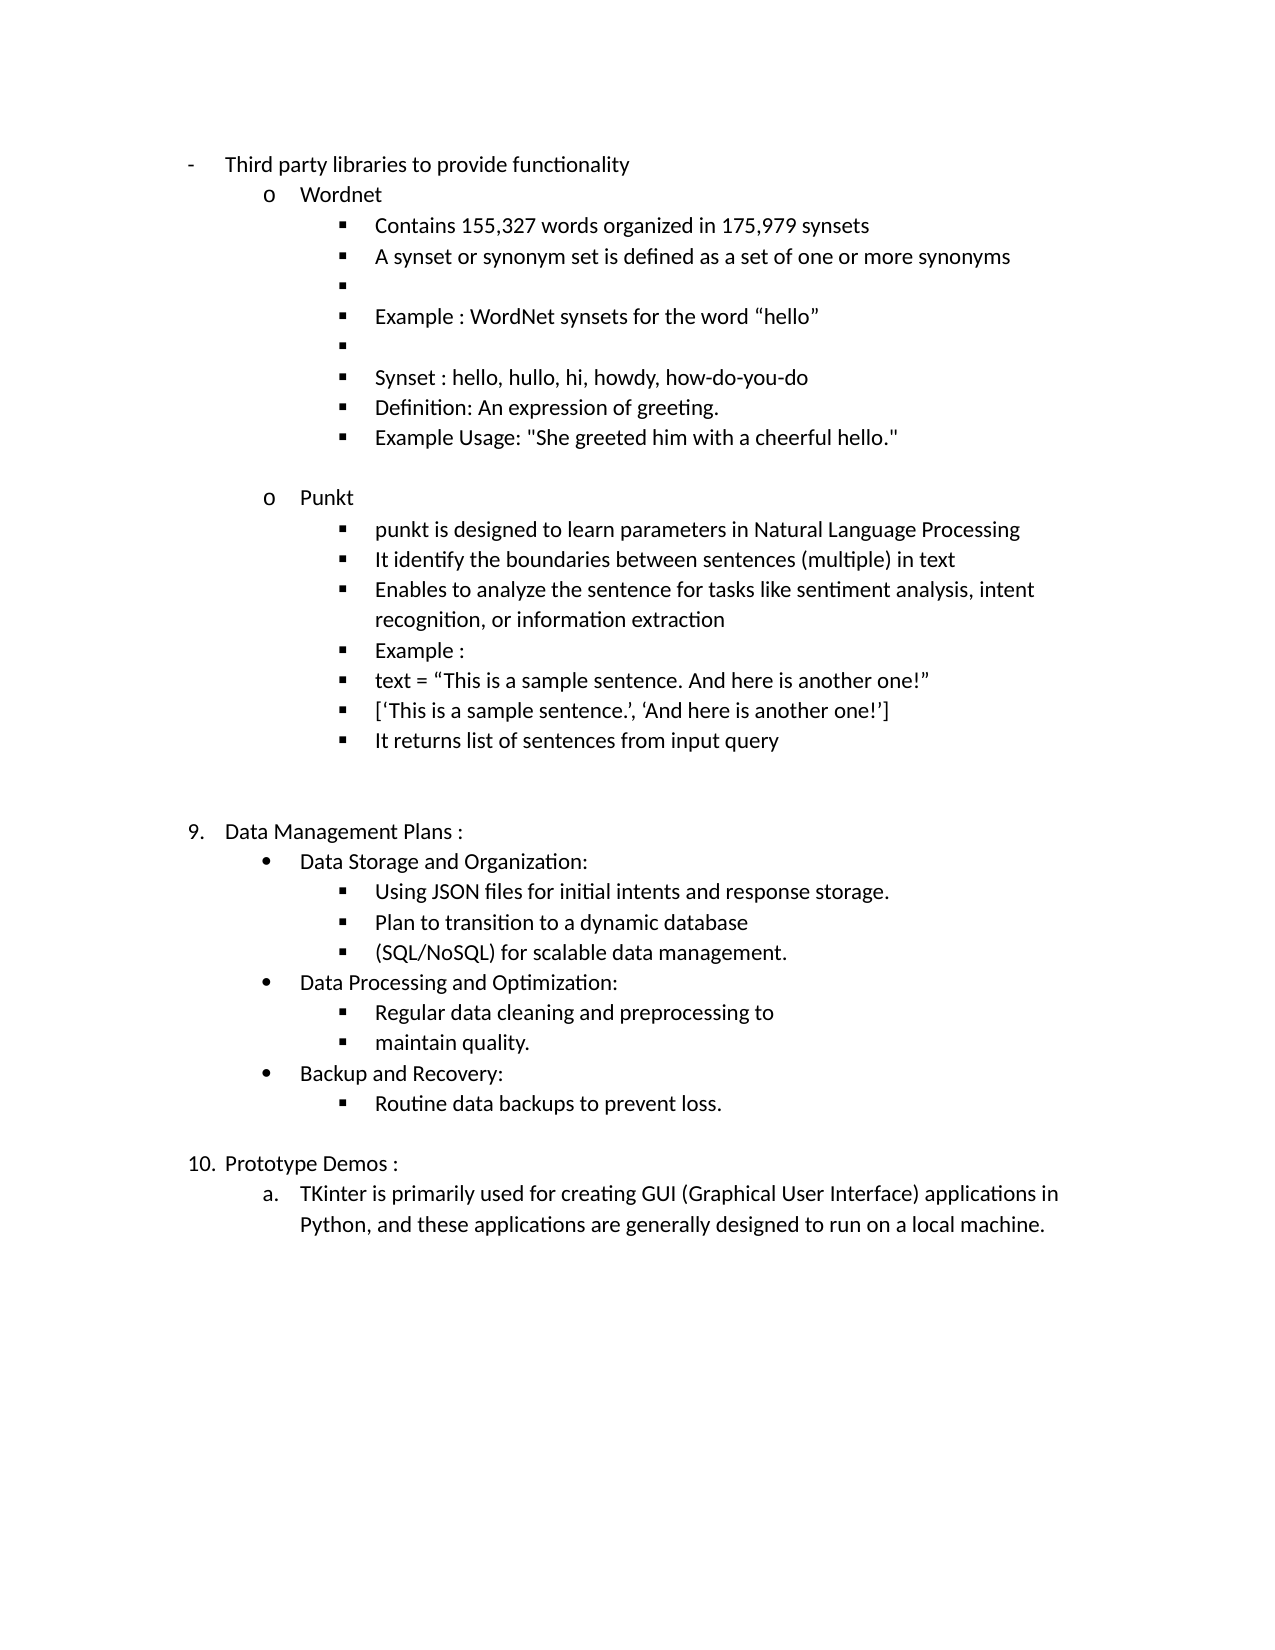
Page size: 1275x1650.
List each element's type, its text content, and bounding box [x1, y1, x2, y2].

list Data Management Plans : [187, 817, 1125, 845]
list Data Processing and Optimization: [262, 968, 1125, 996]
list It identify the boundaries between sentences (multiple) in text [337, 545, 1125, 573]
list Enables to analyze the sentence for tasks like sentiment analysis, intent recognition, or information extraction [337, 575, 1125, 634]
list (SQL/NoSQL) for scalable data management. [337, 938, 1125, 966]
list [‘This is a sample sentence.’, ‘And here is another one!’] [337, 696, 1125, 724]
list Prototype Demos : [187, 1149, 1125, 1177]
list Synset : hello, hullo, hi, howdy, how-do-you-do [337, 363, 1125, 391]
list Backup and Recovery: [262, 1059, 1125, 1087]
list Routine data backups to prevent loss. [337, 1089, 1125, 1117]
list Definition: An expression of greeting. [337, 393, 1125, 421]
list Contains 155,327 words organized in 175,979 synsets [337, 212, 1125, 240]
list Wordnet [262, 180, 1125, 209]
list Data Storage and Organization: [262, 847, 1125, 875]
list Regular data cleaning and preprocessing to [337, 998, 1125, 1026]
list Punkt [262, 483, 1125, 513]
list maintain quality. [337, 1028, 1125, 1057]
list TKinter is primarily used for creating GUI (Graphical User Interface) applications in Python, and these applications are generally designed to run on a local machine. [262, 1179, 1125, 1238]
list It returns list of sentences from input query [337, 726, 1125, 754]
list Third party libraries to provide functionality [187, 150, 1125, 178]
list Example : WordNet synsets for the word “hello” [337, 302, 1125, 330]
list Plan to transition to a dynamic database [337, 908, 1125, 936]
list Example Usage: "She greeted him with a cheerful hello." [337, 423, 1125, 451]
list text = “This is a sample sentence. And here is another one!” [337, 666, 1125, 694]
list Using JSON files for initial intents and response storage. [337, 877, 1125, 906]
list punkt is designed to learn parameters in Natural Language Processing [337, 515, 1125, 543]
list A synset or synonym set is defined as a set of one or more synonyms [337, 242, 1125, 270]
list Example : [337, 636, 1125, 664]
